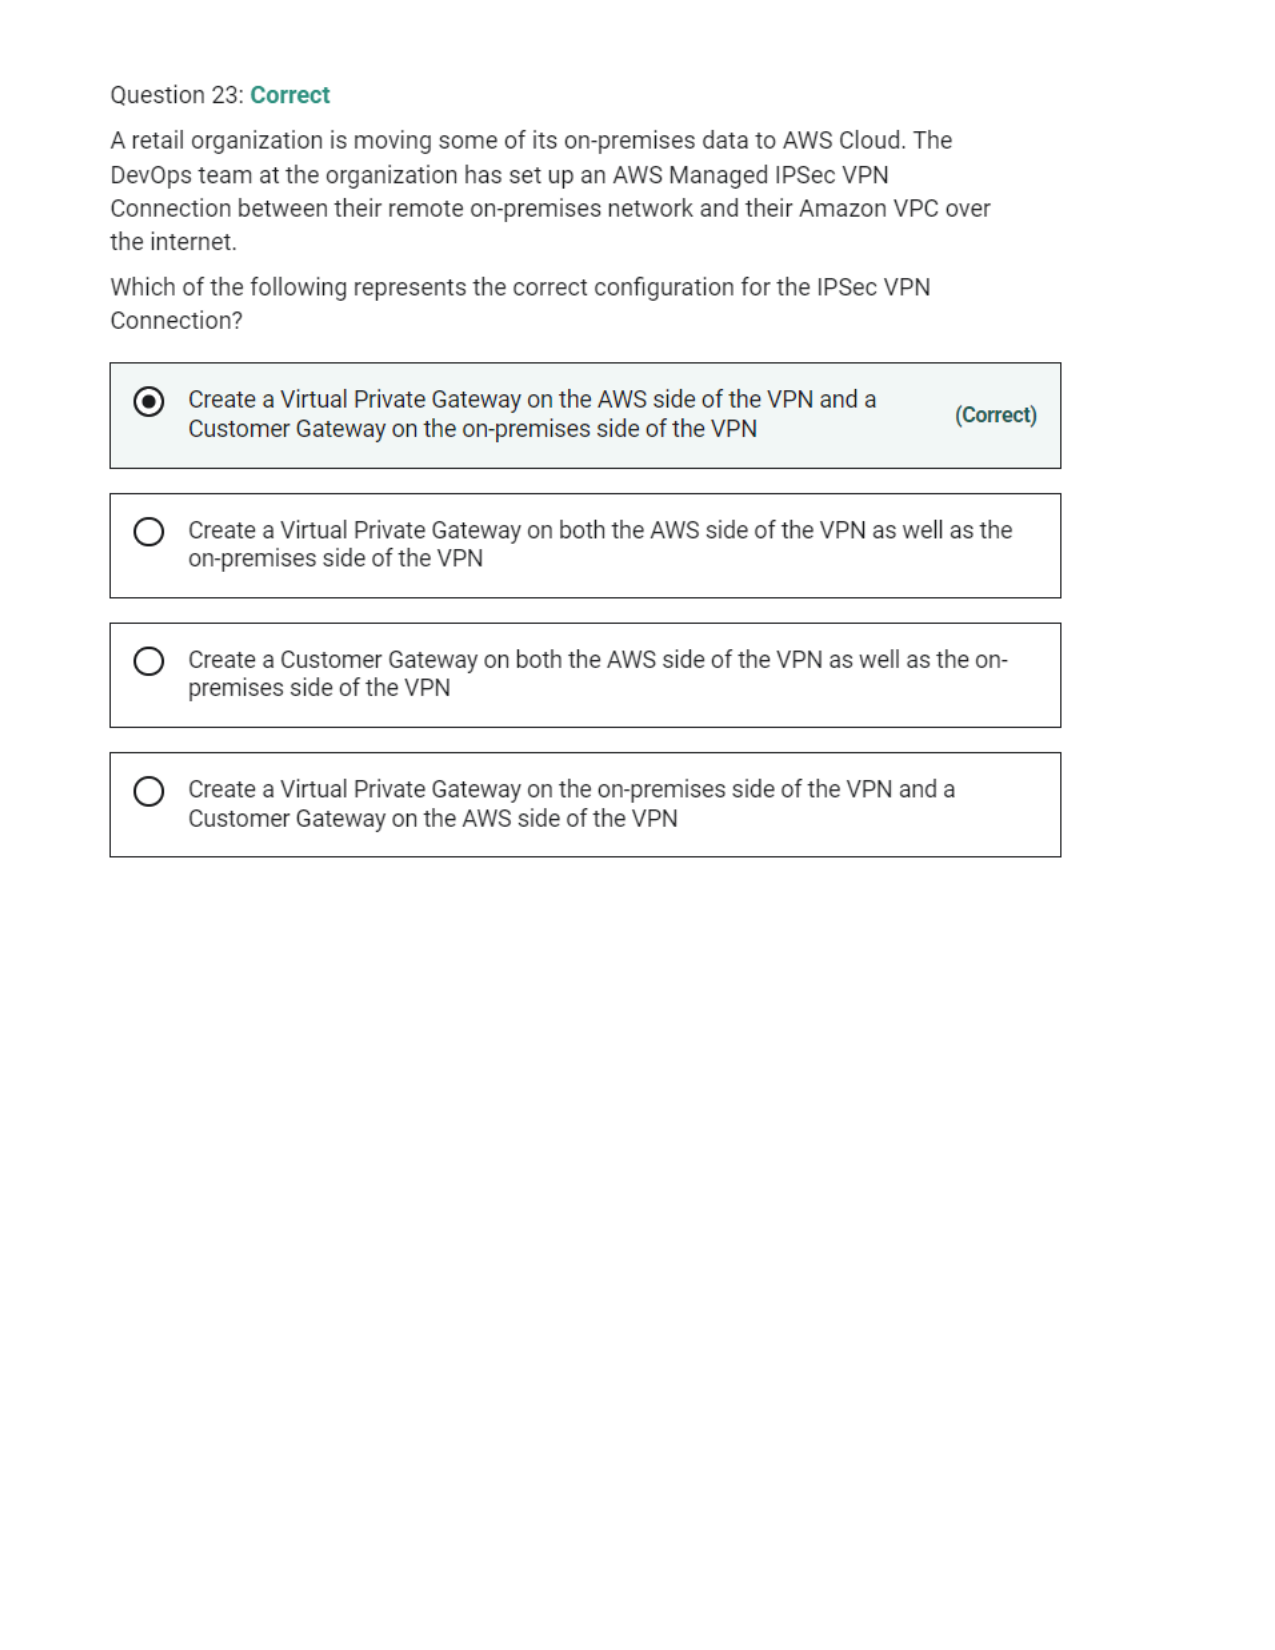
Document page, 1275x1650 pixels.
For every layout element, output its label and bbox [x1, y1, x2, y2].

picture [103, 75, 1079, 871]
